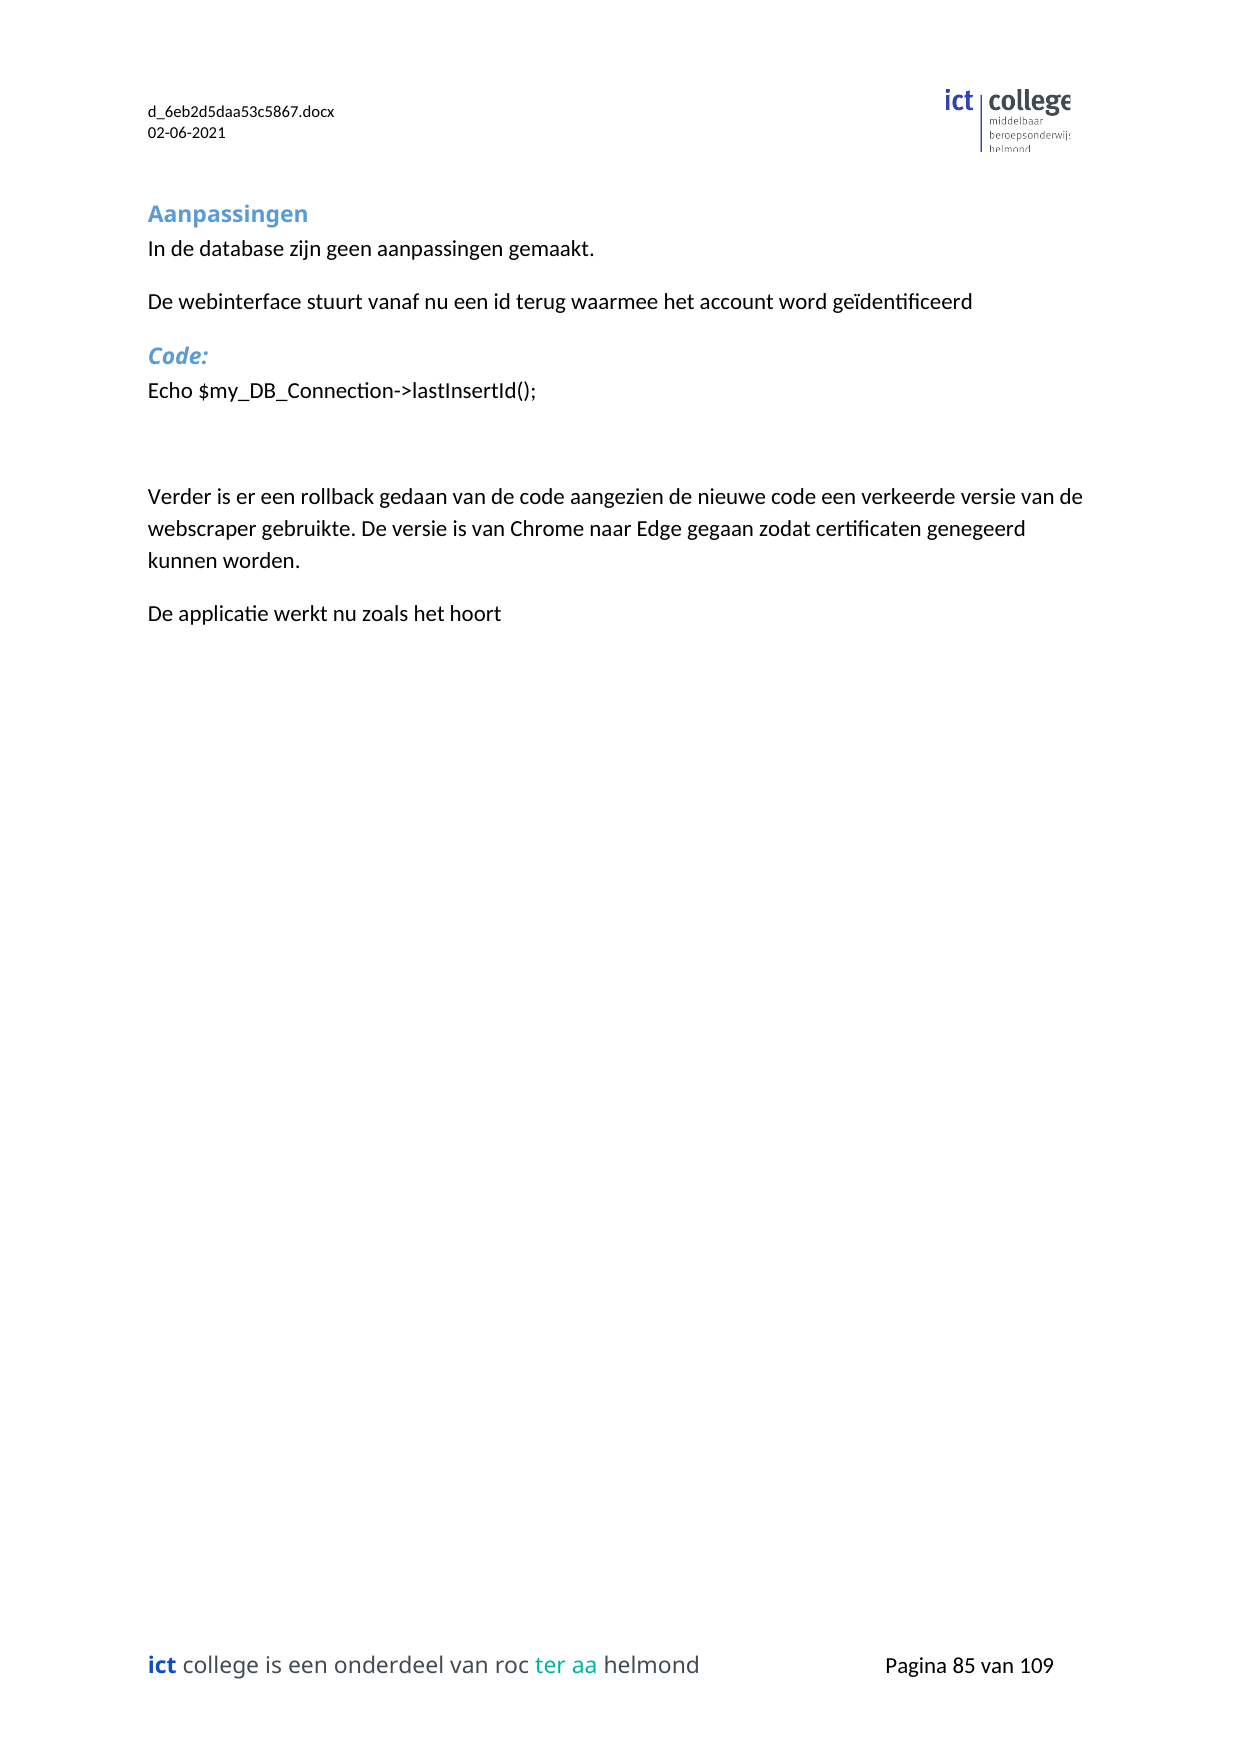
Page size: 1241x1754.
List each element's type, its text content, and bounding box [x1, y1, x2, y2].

text De applicatie werkt nu zoals het hoort [148, 599, 1093, 627]
text In de database zijn geen aanpassingen gemaakt. [148, 234, 1093, 262]
picture [945, 89, 1071, 152]
text De webinterface stuurt vanaf nu een id terug waarmee het account word geïdentificeerd [148, 287, 1093, 315]
text Verder is er een rollback gedaan van de code aangezien de nieuwe code een verkeerde versie van de webscraper gebruikte. De versie is van Chrome naar Edge gegaan zodat certificaten genegeerd kunnen worden. [148, 482, 1093, 574]
subtitle Code: [148, 340, 1093, 371]
subtitle Aanpassingen [148, 198, 1093, 229]
text Echo $my_DB_Connection->lastInsertId(); [148, 376, 1093, 404]
